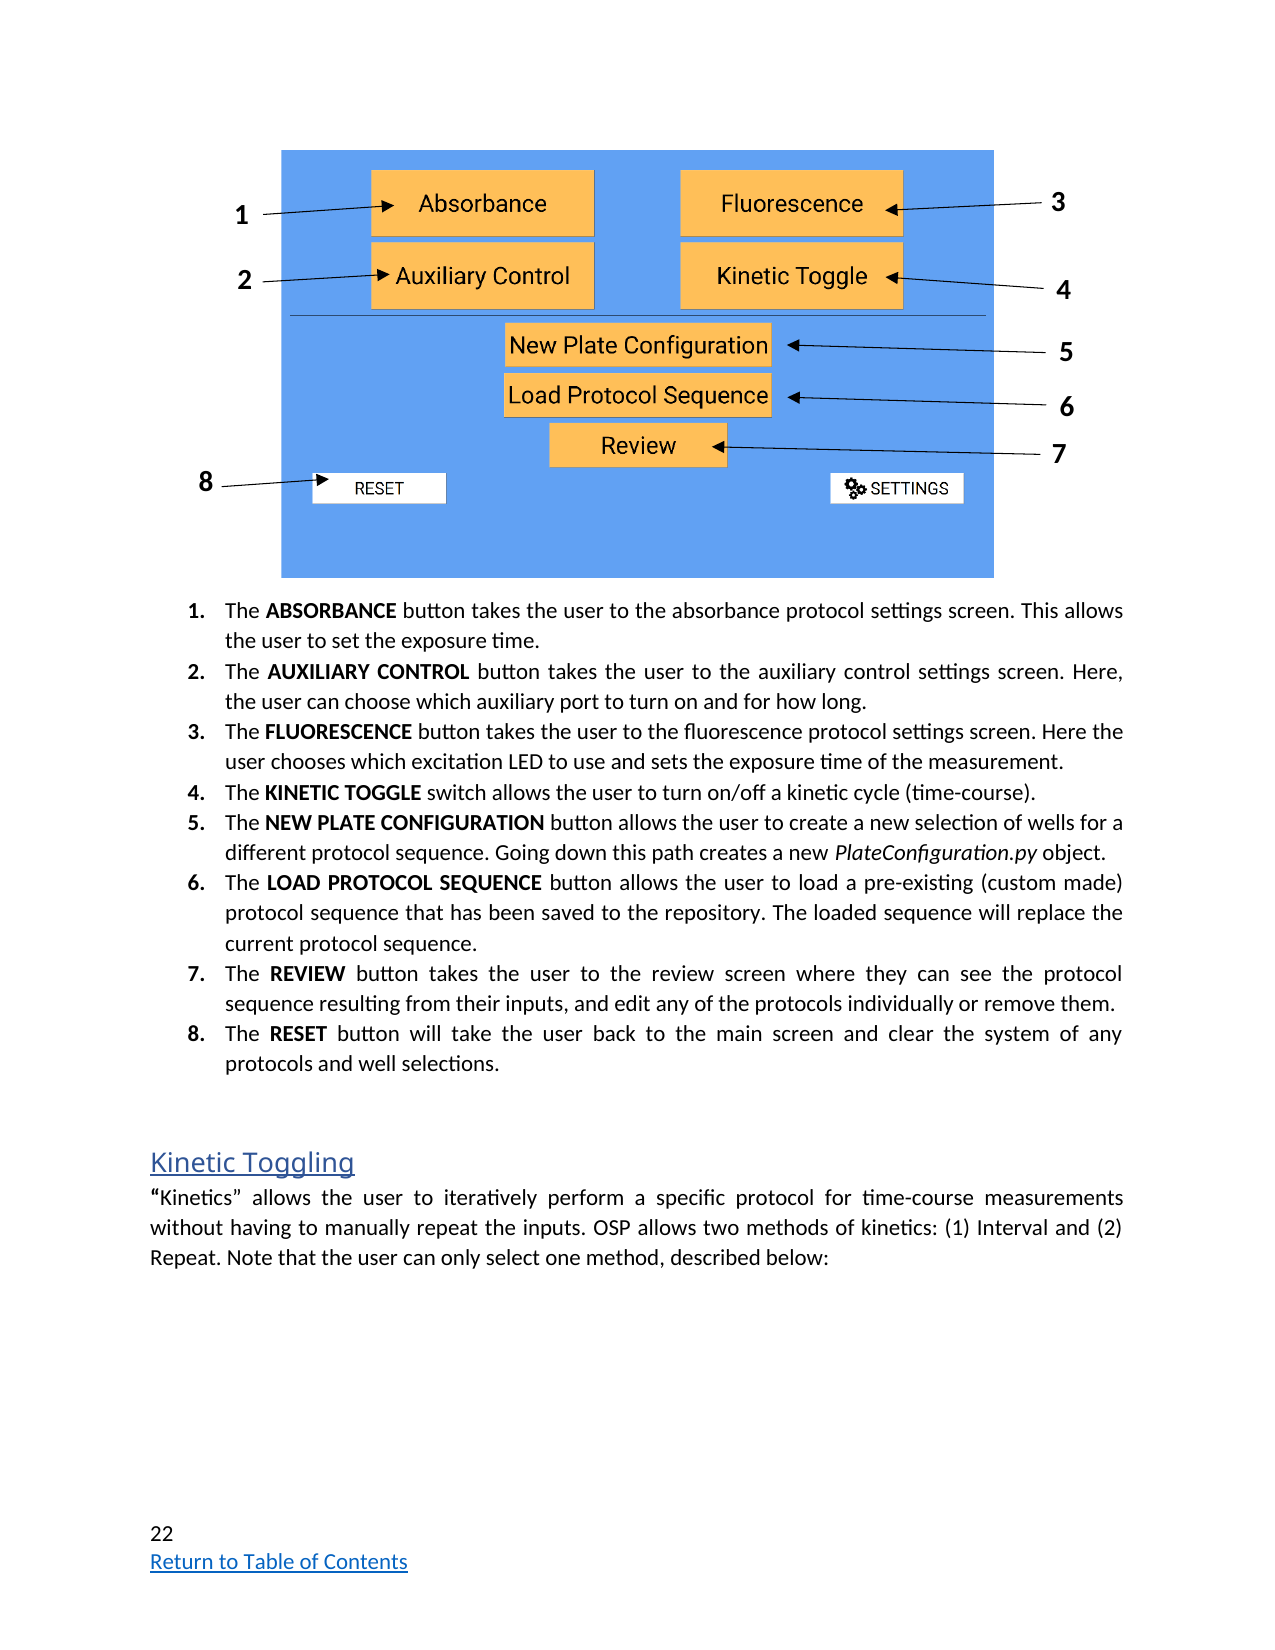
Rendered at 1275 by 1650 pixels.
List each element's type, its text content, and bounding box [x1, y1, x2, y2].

list The LOAD PROTOCOL SEQUENCE button allows the user to load a pre-existing (custom made) protocol sequence that has been saved to the repository. The loaded sequence will replace the current protocol sequence. [187, 868, 1125, 957]
list The AUXILIARY CONTROL button takes the user to the auxiliary control settings screen. Here, the user can choose which auxiliary port to turn on and for how long. [187, 657, 1125, 715]
list The ABSORBANCE button takes the user to the absorbance protocol settings screen. This allows the user to set the exposure time. [187, 596, 1125, 655]
list The RESET button will take the user back to the main screen and clear the system of any protocols and well selections. [187, 1019, 1125, 1078]
picture [281, 150, 994, 578]
text “Kinetics” allows the user to iteratively perform a specific protocol for time-course measurements without having to manually repeat the inputs. OSP allows two methods of kinetics: (1) Interval and (2) Repeat. Note that the user can only select one method, described below: [150, 1183, 1125, 1272]
list The FLUORESCENCE button takes the user to the fluorescence protocol settings screen. Here the user chooses which excitation LED to use and sets the exposure time of the measurement. [187, 717, 1125, 776]
list The KINETIC TOGGLE switch allows the user to turn on/off a kinetic cycle (time-course). [187, 778, 1125, 806]
subtitle Kinetic Toggling [150, 1143, 1125, 1180]
list The NEW PLATE CONFIGURATION button allows the user to create a new selection of wells for a different protocol sequence. Going down this path creates a new PlateConfiguration.py object. [187, 808, 1125, 866]
list The REVIEW button takes the user to the review screen where they can see the protocol sequence resulting from their inputs, and edit any of the protocols individually or remove them. [187, 959, 1125, 1017]
